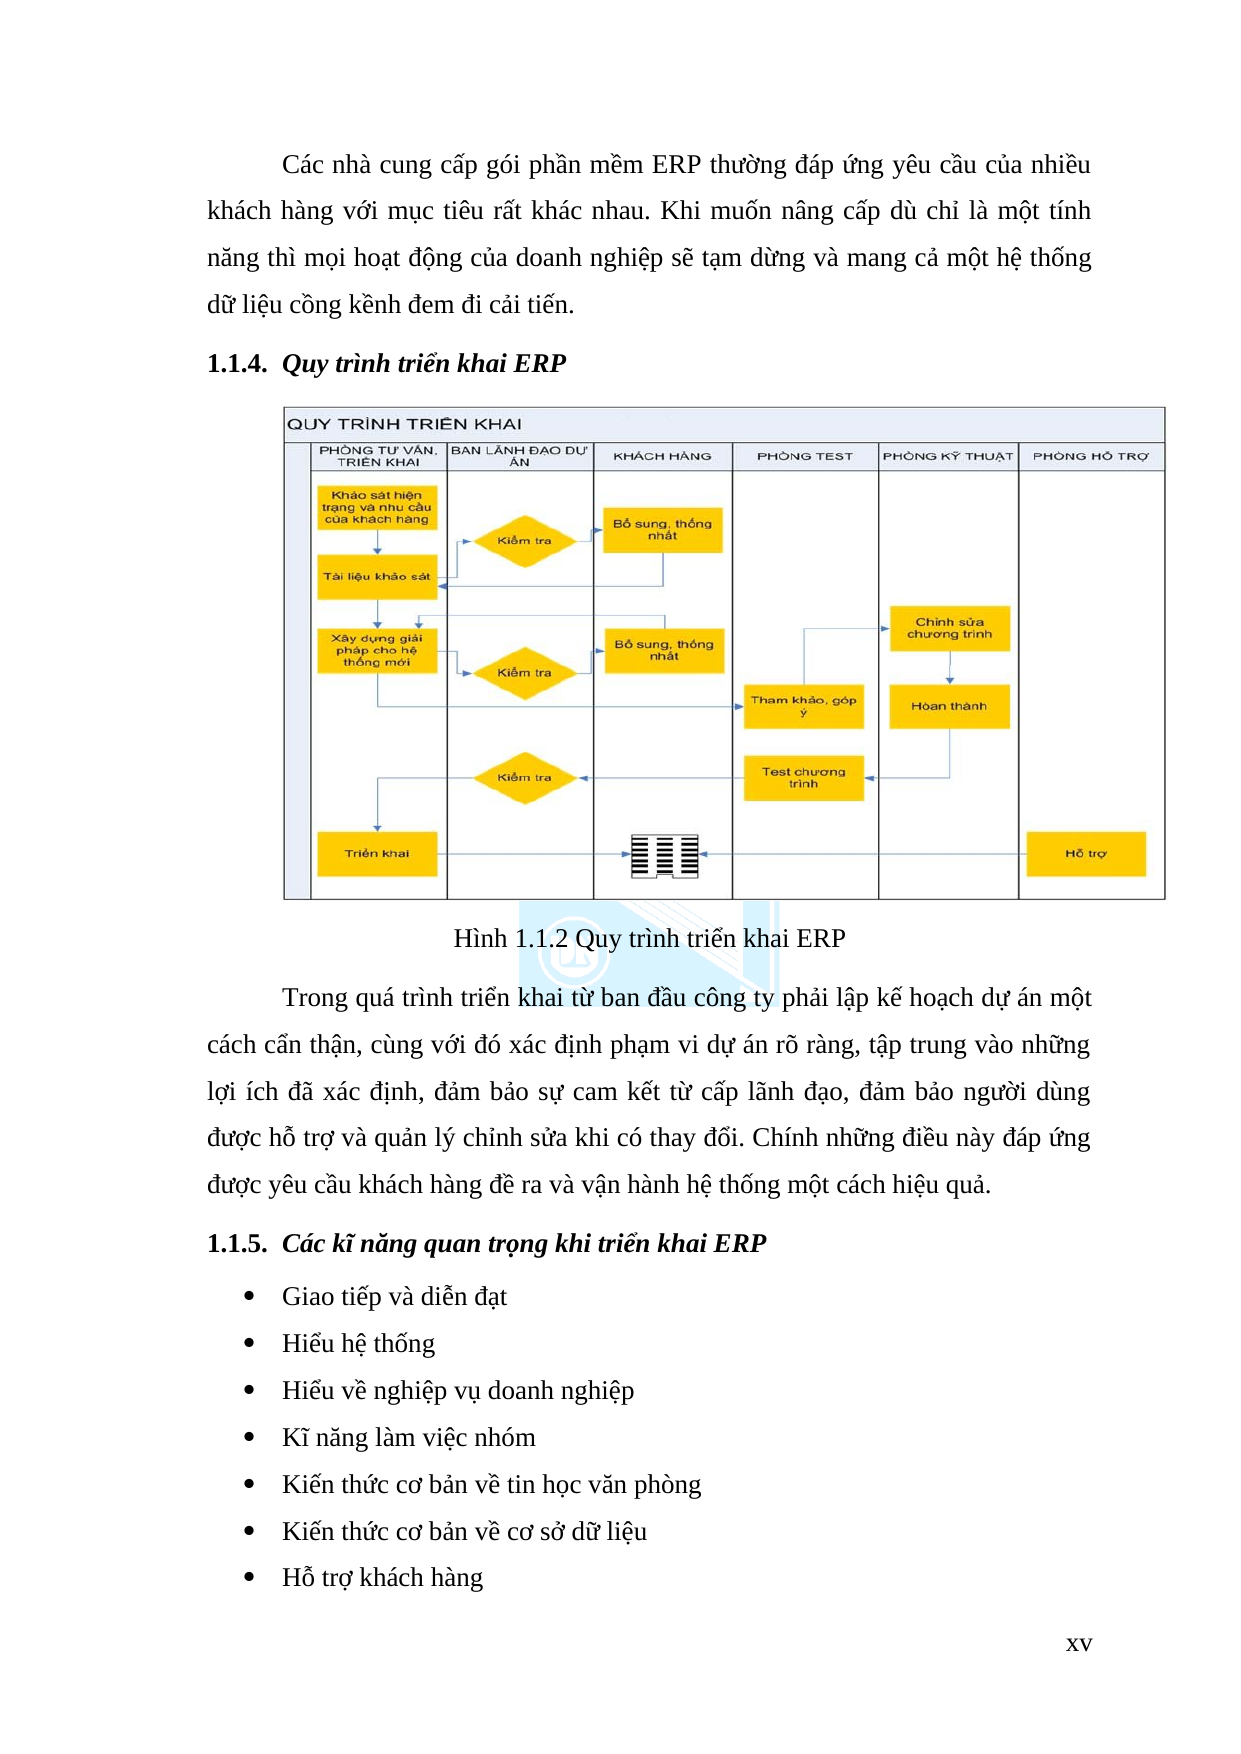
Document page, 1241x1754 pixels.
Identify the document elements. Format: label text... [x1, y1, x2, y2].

text Các nhà cung cấp gói phần mềm ERP thường đáp ứng yêu cầu của nhiều khách hàng với mục tiêu rất khác nhau. Khi muốn nâng cấp dù chỉ là một tính năng thì mọi hoạt động của doanh nghiệp sẽ tạm dừng và mang cả một hệ thống dữ liệu cồng kềnh đem đi cải tiến. [207, 148, 1092, 319]
list Kiến thức cơ bản về cơ sở dữ liệu [244, 1515, 1092, 1546]
subtitle Các kĩ năng quan trọng khi triển khai ERP [207, 1227, 1092, 1258]
list Hiểu về nghiệp vụ doanh nghiệp [244, 1374, 1092, 1405]
list Kĩ năng làm việc nhóm [244, 1421, 1092, 1452]
text Trong quá trình triển khai từ ban đầu công ty phải lập kế hoạch dự án một cách cẩn thận, cùng với đó xác định phạm vi dự án rõ ràng, tập trung vào những lợi ích đã xác định, đảm bảo sự cam kết từ cấp lãnh đạo, đảm bảo người dùng được hỗ trợ và quản lý chỉnh sửa khi có thay đổi. Chính những điều này đáp ứng được yêu cầu khách hàng đề ra và vận hành hệ thống một cách hiệu quả. [207, 982, 1092, 1199]
subtitle Quy trình triển khai ERP [207, 347, 1092, 378]
picture [281, 406, 1168, 901]
list Hỗ trợ khách hàng [244, 1562, 1092, 1593]
list Hiểu hệ thống [244, 1327, 1092, 1358]
list Kiến thức cơ bản về tin học văn phòng [244, 1468, 1092, 1499]
list Giao tiếp và diễn đạt [244, 1280, 1092, 1312]
